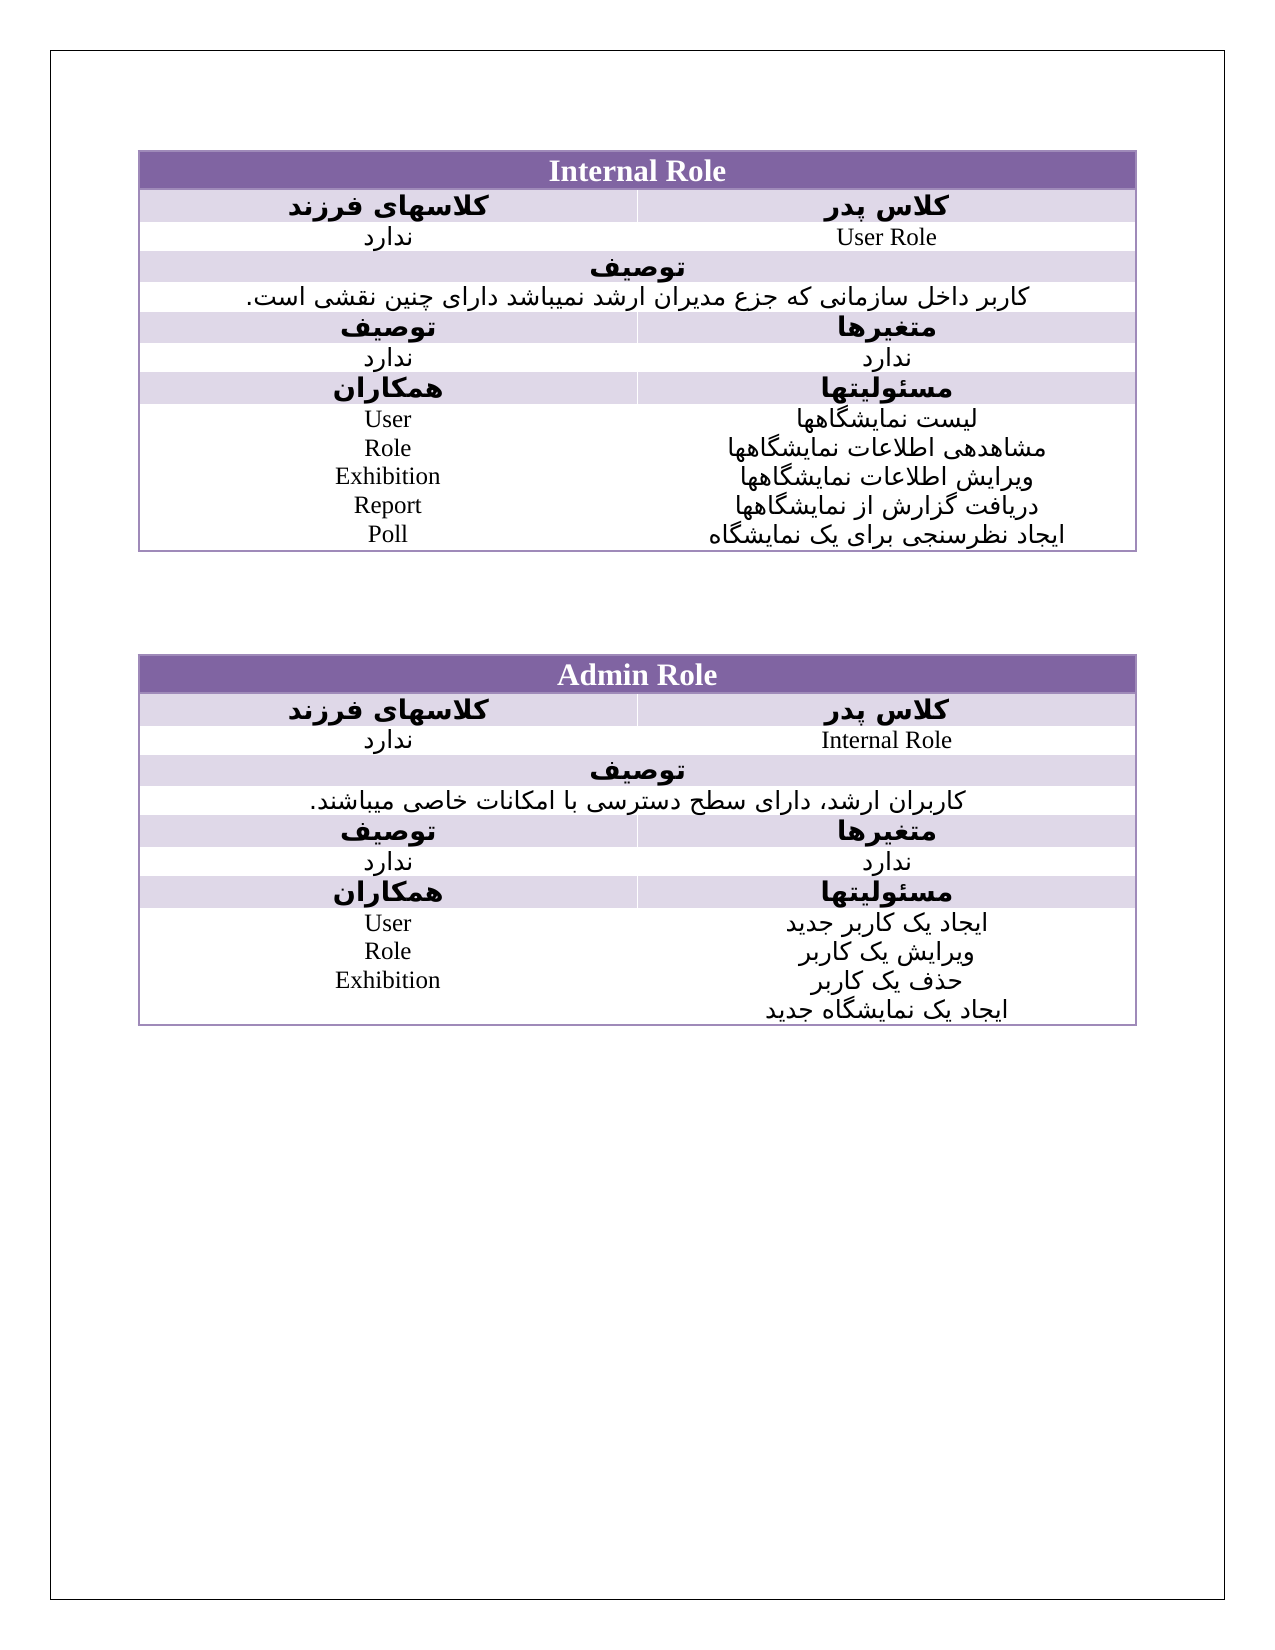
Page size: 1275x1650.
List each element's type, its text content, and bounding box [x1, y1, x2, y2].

table_cell کلاس پدر [638, 694, 1135, 726]
table_cell ندارد [140, 726, 637, 755]
table_cell User Role [638, 222, 1135, 251]
table_cell کاربران ارشد، دارای سطح دسترسی با امکانات خاصی میباشند. [140, 786, 1135, 815]
table_cell کلاس پدر [638, 190, 1135, 222]
table_cell User Role Exhibition Report Poll [140, 404, 637, 550]
table_cell ایجاد یک کاربر جدید ویرایش یک کاربر حذف یک کاربر ایجاد یک نمایشگاه جدید [638, 908, 1135, 1024]
table_cell لیست نمایشگاهها مشاهدهی اطلاعات نمایشگاهها ویرایش اطلاعات نمایشگاهها دریافت گزارش از نمایشگاهها ایجاد نظرسنجی برای یک نمایشگاه [638, 404, 1135, 550]
table_header Internal Role [140, 152, 1135, 188]
table_cell توصیف [140, 815, 637, 847]
table_cell ندارد [140, 343, 637, 372]
table_cell مسئولیتها [638, 372, 1135, 404]
table_cell متغیرها [638, 312, 1135, 343]
table_cell کلاسهای فرزند [140, 694, 637, 726]
table_cell همکاران [140, 372, 637, 404]
table_cell ندارد [638, 847, 1135, 876]
table_cell مسئولیتها [638, 876, 1135, 908]
table_cell ندارد [140, 847, 637, 876]
table_cell کاربر داخل سازمانی که جزع مدیران ارشد نمیباشد دارای چنین نقشی است. [140, 283, 1135, 312]
table_cell User Role Exhibition [140, 908, 637, 1024]
table_cell توصیف [140, 312, 637, 343]
table_cell توصیف [140, 251, 1135, 282]
table_cell متغیرها [638, 815, 1135, 847]
table_cell Internal Role [638, 726, 1135, 755]
table_cell توصیف [140, 755, 1135, 786]
table_header Admin Role [140, 656, 1135, 692]
table_cell همکاران [140, 876, 637, 908]
table_cell ندارد [140, 222, 637, 251]
table_cell کلاسهای فرزند [140, 190, 637, 222]
table_cell ندارد [638, 343, 1135, 372]
